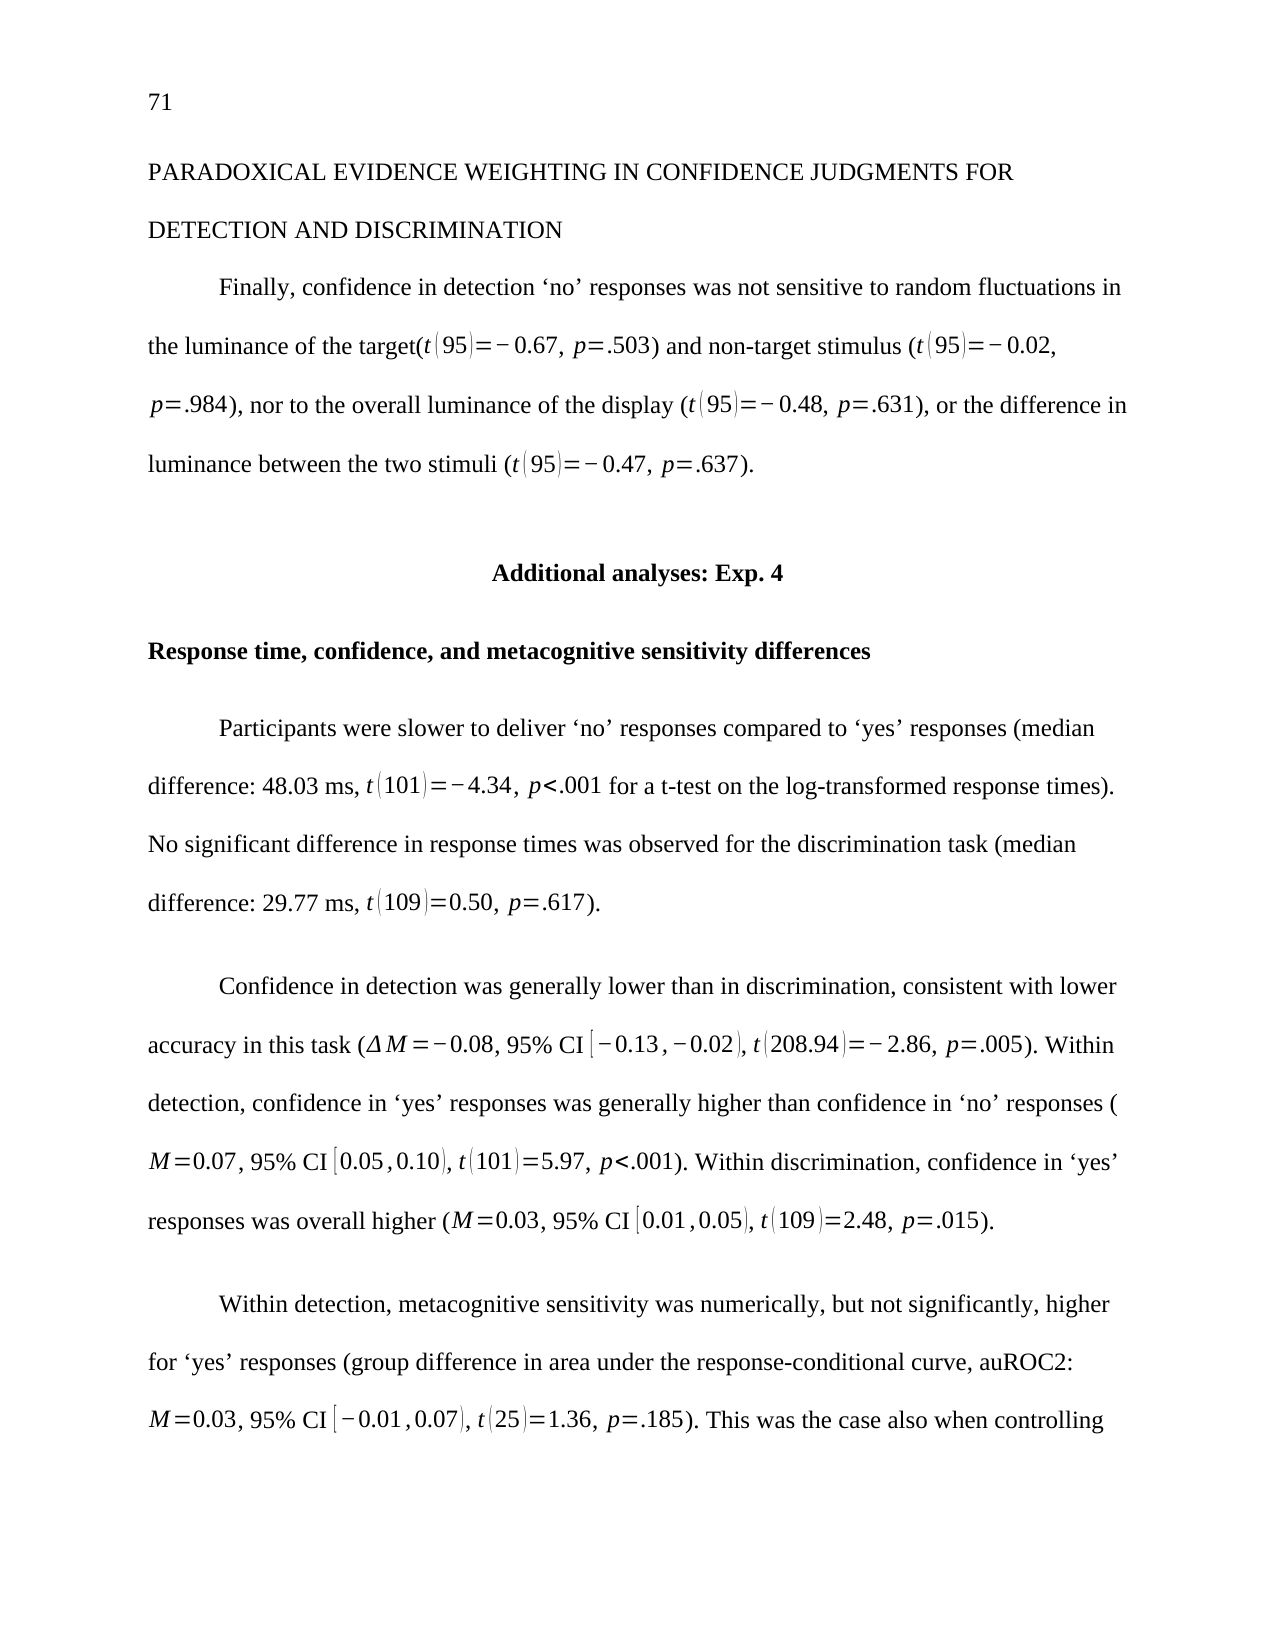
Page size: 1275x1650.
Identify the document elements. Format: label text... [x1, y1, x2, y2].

subtitle Response time, confidence, and metacognitive sensitivity differences [148, 636, 1127, 665]
text Finally, confidence in detection ‘no’ responses was not sensitive to random fluctuations in the luminance of the target(, ) and non-target stimulus (, ), nor to the overall luminance of the display (, ), or the difference in luminance between the two stimuli (, ). [148, 272, 1127, 479]
subtitle Additional analyses: Exp. 4 [148, 558, 1127, 587]
text Participants were slower to deliver ‘no’ responses compared to ‘yes’ responses (median difference: 48.03 ms, , for a t-test on the log-transformed response times). No significant difference in response times was observed for the discrimination task (median difference: 29.77 ms, , ). [148, 713, 1127, 918]
text Confidence in detection was generally lower than in discrimination, consistent with lower accuracy in this task (, 95% CI , , ). Within detection, confidence in ‘yes’ responses was generally higher than confidence in ‘no’ responses (, 95% CI , , ). Within discrimination, confidence in ‘yes’ responses was overall higher (, 95% CI , , ). [148, 971, 1127, 1236]
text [148, 1289, 1127, 1435]
